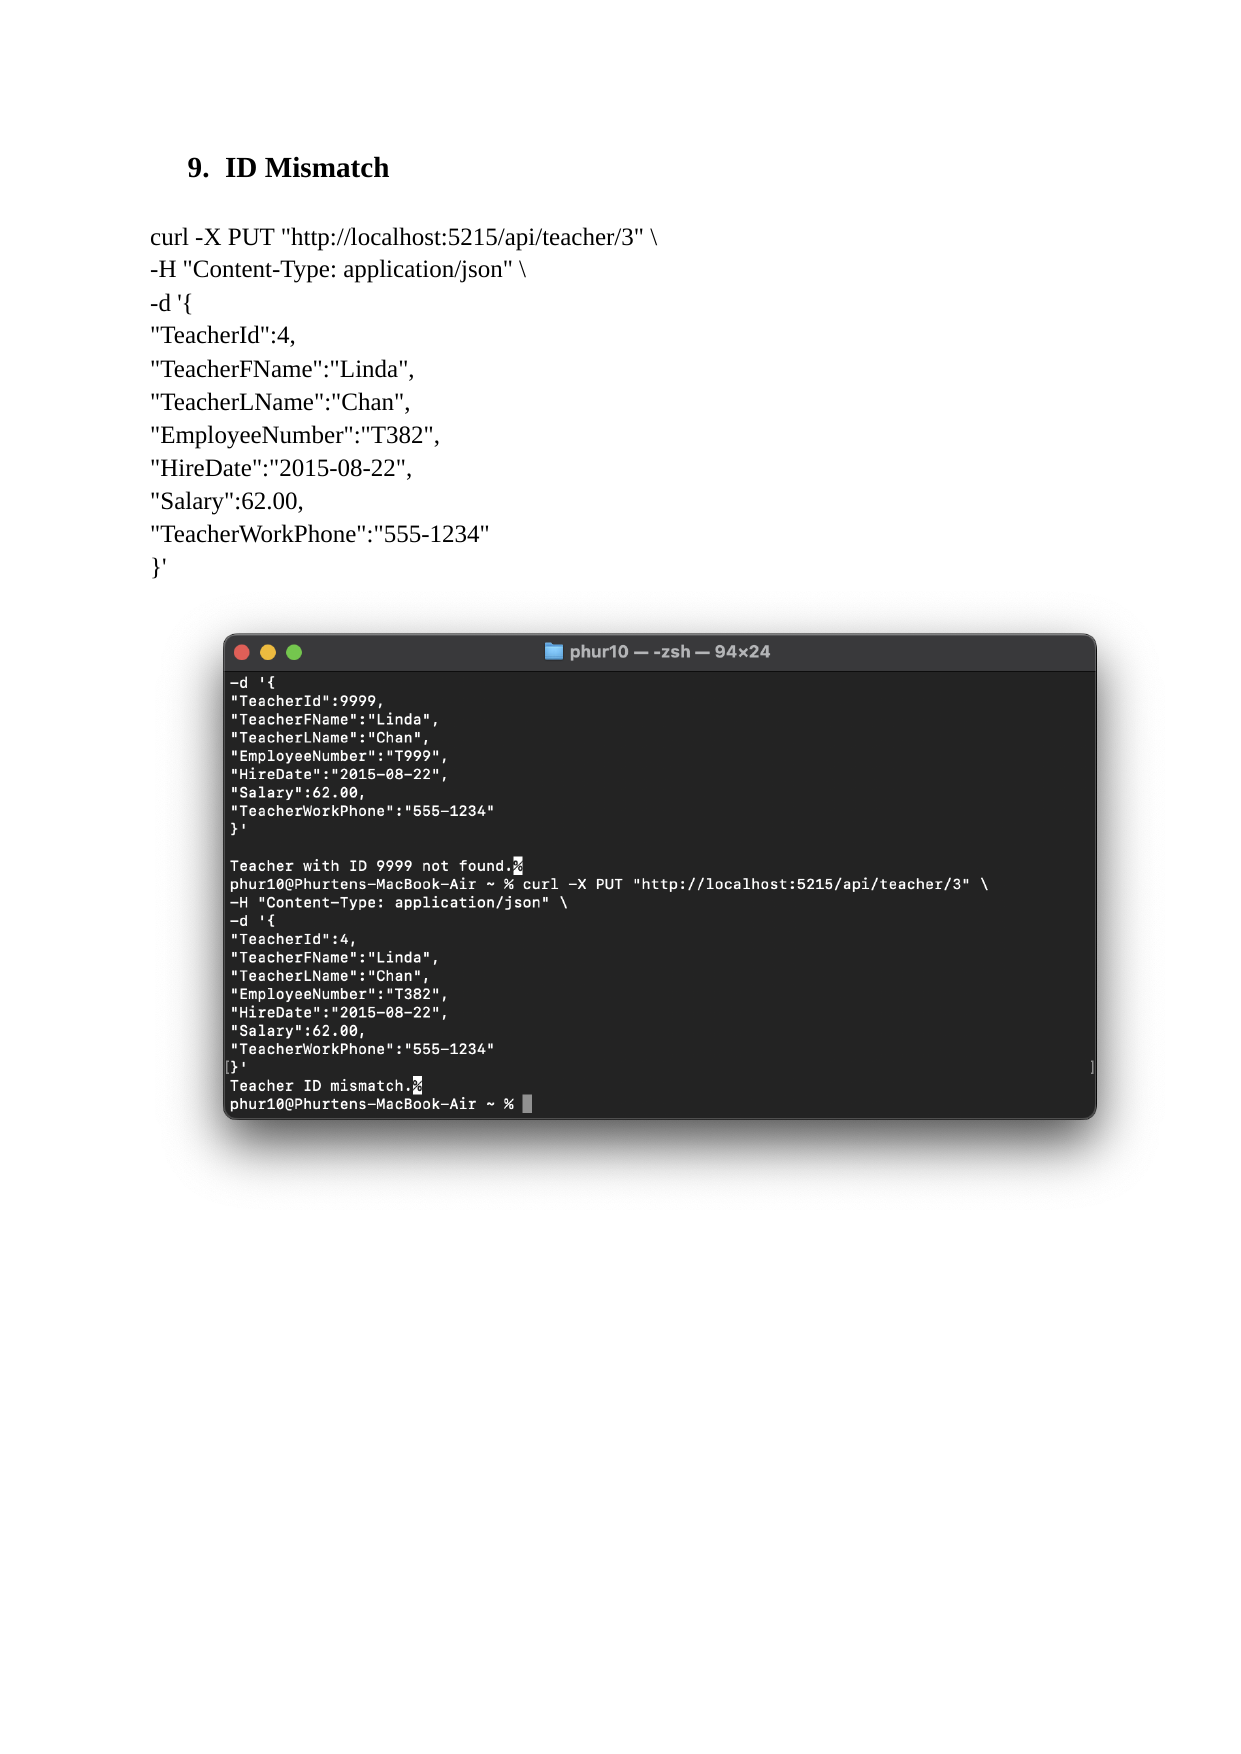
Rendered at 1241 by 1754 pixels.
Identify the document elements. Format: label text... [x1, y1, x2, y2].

text curl -X PUT "http://localhost:5215/api/teacher/3" \ [150, 222, 1090, 250]
text "TeacherId":4, [150, 321, 1090, 349]
text "TeacherFName":"Linda", [150, 354, 1090, 382]
text -d '{ [150, 288, 1090, 316]
text "TeacherWorkPhone":"555-1234" [150, 519, 1090, 547]
text "HireDate":"2015-08-22", [150, 453, 1090, 481]
text "Salary":62.00, [150, 486, 1090, 514]
text "TeacherLName":"Chan", [150, 387, 1090, 415]
text }' [150, 552, 1090, 581]
text "EmployeeNumber":"T382", [150, 420, 1090, 448]
picture [150, 584, 1169, 1216]
text -H "Content-Type: application/json" \ [150, 254, 1090, 283]
list ID Mismatch [187, 150, 1090, 183]
